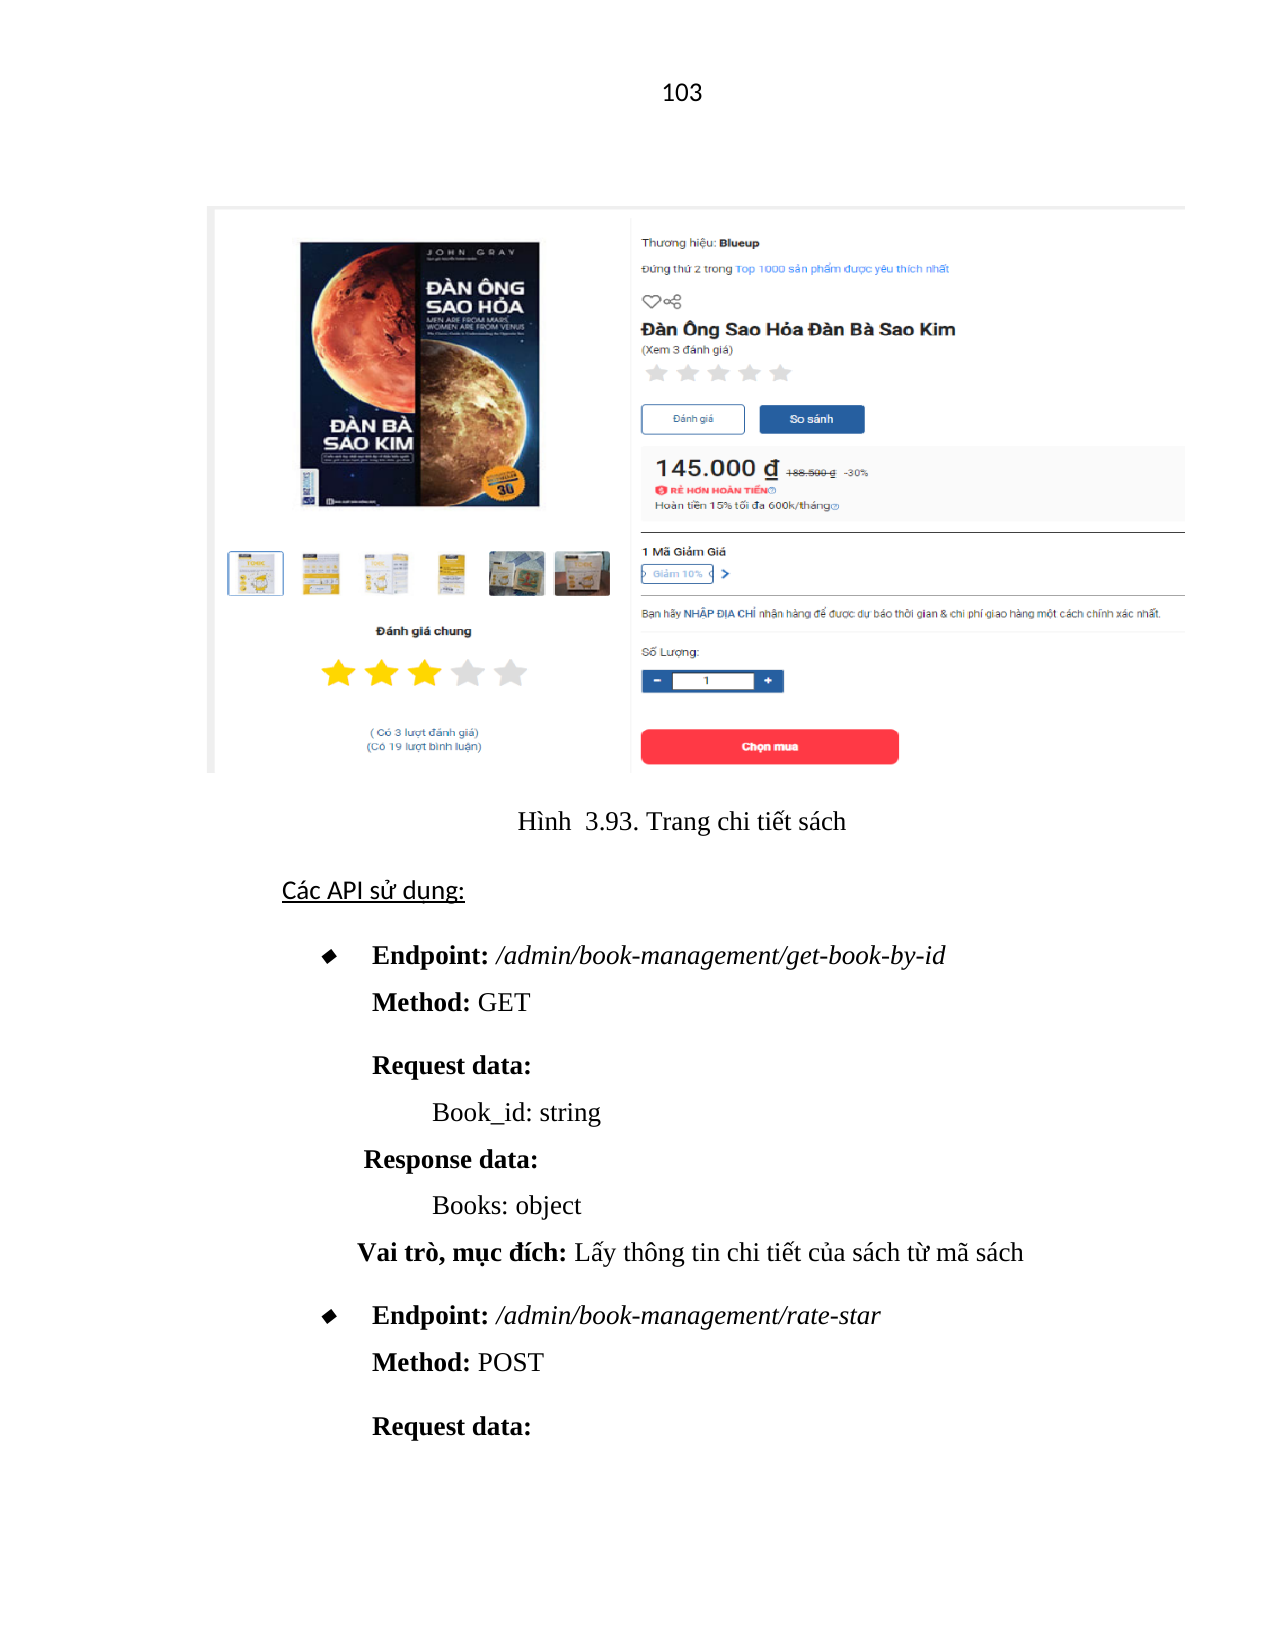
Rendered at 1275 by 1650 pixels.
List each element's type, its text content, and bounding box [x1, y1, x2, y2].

text Method: GET [372, 986, 1157, 1017]
list Request data: [357, 1049, 1157, 1081]
list Endpoint: /admin/book-management/get-book-by-id [319, 939, 1157, 970]
list Response data: [357, 1143, 1157, 1174]
list Vai trò, mục đích: Lấy thông tin chi tiết của sách từ mã sách [357, 1236, 1157, 1267]
list Endpoint: /admin/book-management/rate-star [319, 1299, 1157, 1331]
picture [206, 206, 1185, 773]
text Method: POST [372, 1346, 1157, 1377]
list Book_id: string [357, 1096, 1157, 1127]
text Các API sử dụng: [207, 873, 1157, 906]
list Books: object [357, 1189, 1157, 1221]
list Request data: [357, 1409, 1157, 1441]
